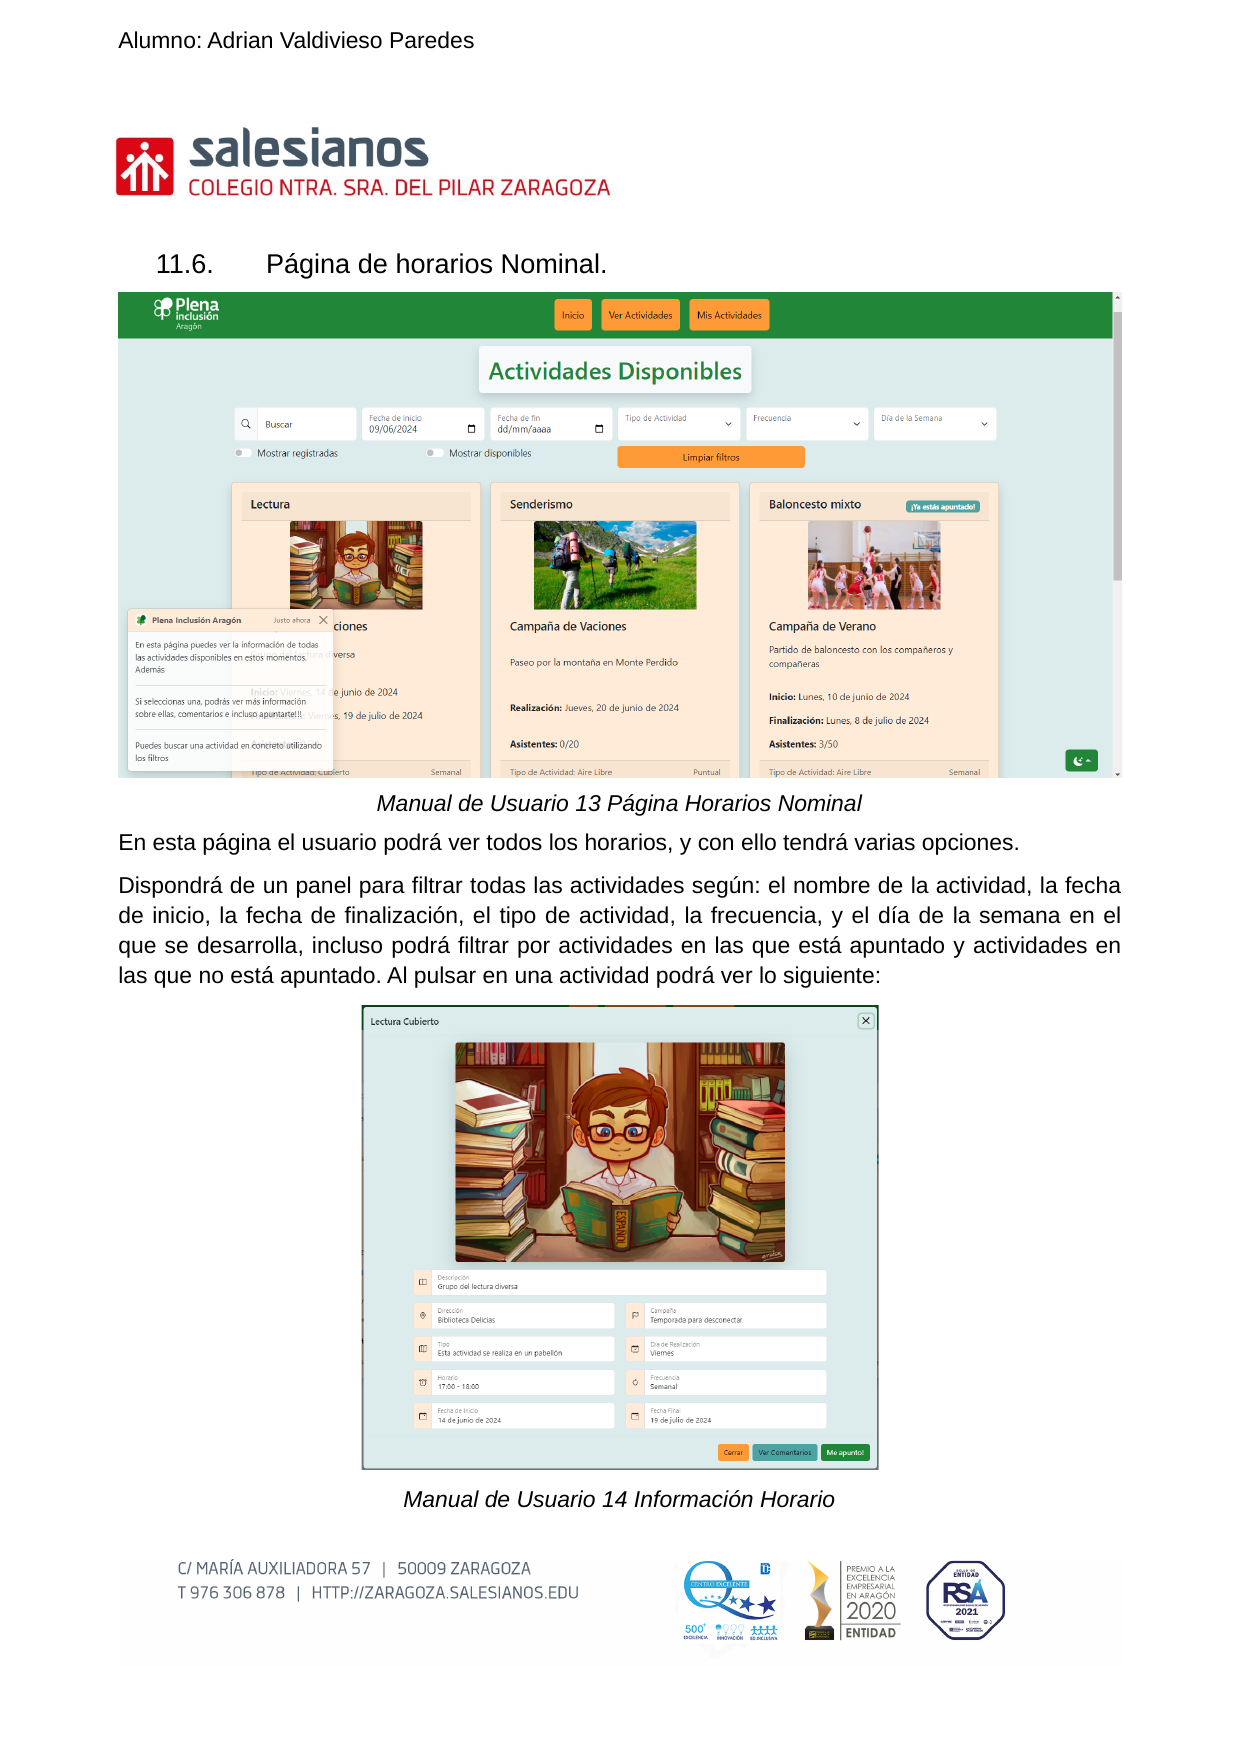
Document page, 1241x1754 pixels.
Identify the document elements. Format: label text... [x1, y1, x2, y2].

picture [118, 292, 1123, 778]
picture [118, 1557, 1123, 1667]
text Manual de Usuario 14 Información Horario [118, 1486, 1122, 1512]
text Manual de Usuario 13 Página Horarios Nominal [118, 790, 1122, 817]
picture [100, 115, 629, 217]
picture [361, 1005, 879, 1470]
text Dispondrá de un panel para filtrar todas las actividades según: el nombre de la actividad, la fecha de inicio, la fecha de finalización, el tipo de actividad, la frecuencia, y el día de la semana en el que se desarrolla, incluso podrá filtrar por actividades en las que está apuntado y actividades en las que no está apuntado. Al pulsar en una actividad podrá ver lo siguiente: [118, 872, 1122, 989]
text Página de horarios Nominal. [156, 248, 1122, 279]
text En esta página el usuario podrá ver todos los horarios, y con ello tendrá varias opciones. [118, 829, 1122, 855]
